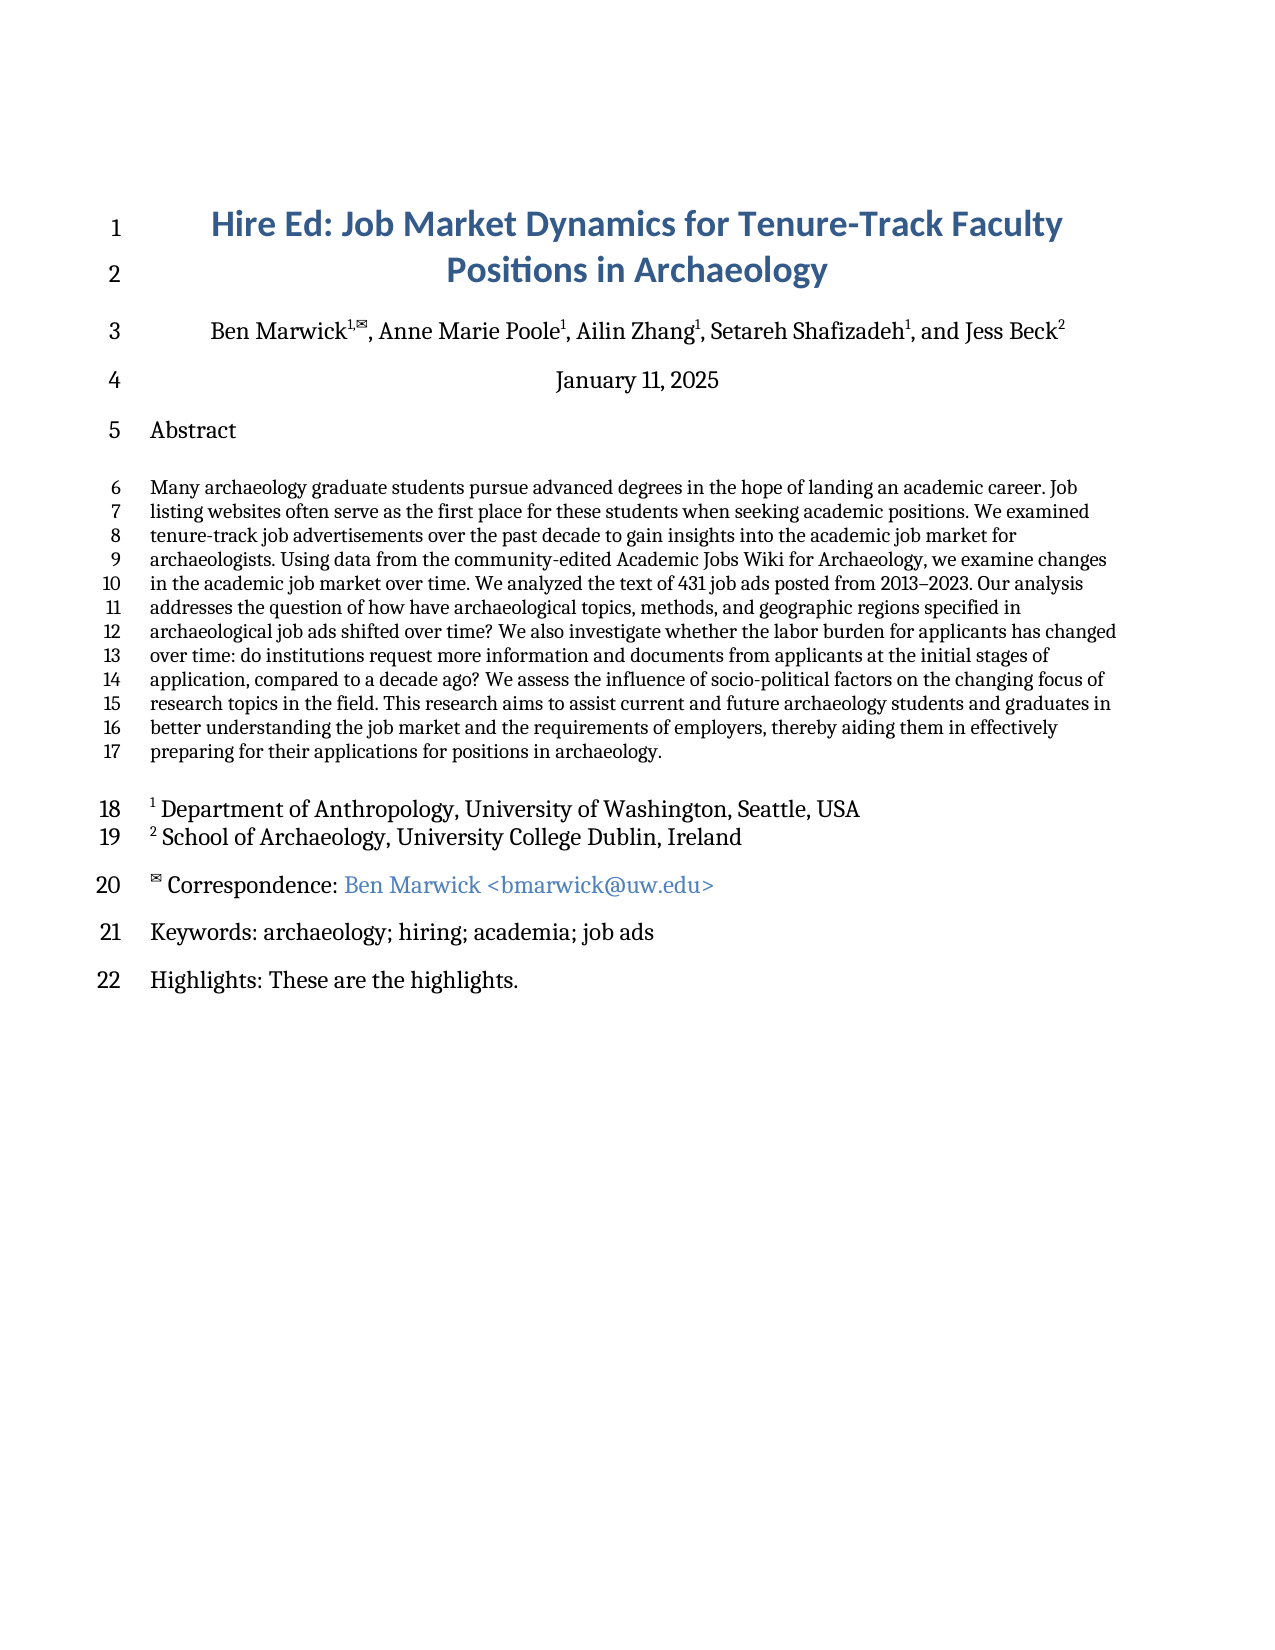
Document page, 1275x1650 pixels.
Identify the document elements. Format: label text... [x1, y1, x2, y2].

text Highlights: These are the highlights. [150, 966, 1125, 994]
text Keywords: archaeology; hiring; academia; job ads [150, 918, 1125, 947]
text January 11, 2025 [150, 366, 1125, 395]
text 1 Department of Anthropology, University of Washington, Seattle, USA 2 School of Archaeology, University College Dublin, Ireland [150, 794, 1125, 852]
text Ben Marwick1,✉, Anne Marie Poole1, Ailin Zhang1, Setareh Shafizadeh1, and Jess Beck2 [150, 317, 1125, 345]
text ✉ Correspondence: Ben Marwick <bmarwick@uw.edu> [150, 871, 1125, 899]
text Many archaeology graduate students pursue advanced degrees in the hope of landing an academic career. Job listing websites often serve as the first place for these students when seeking academic positions. We examined tenure-track job advertisements over the past decade to gain insights into the academic job market for archaeologists. Using data from the community-edited Academic Jobs Wiki for Archaeology, we examine changes in the academic job market over time. We analyzed the text of 431 job ads posted from 2013–2023. Our analysis addresses the question of how have archaeological topics, methods, and geographic regions specified in archaeological job ads shifted over time? We also investigate whether the labor burden for applicants has changed over time: do institutions request more information and documents from applicants at the initial stages of application, compared to a decade ago? We assess the influence of socio-political factors on the changing focus of research topics in the field. This research aims to assist current and future archaeology students and graduates in better understanding the job market and the requirements of employers, thereby aiding them in effectively preparing for their applications for positions in archaeology. [150, 476, 1125, 763]
title Hire Ed: Job Market Dynamics for Tenure-Track Faculty Positions in Archaeology [150, 200, 1125, 292]
